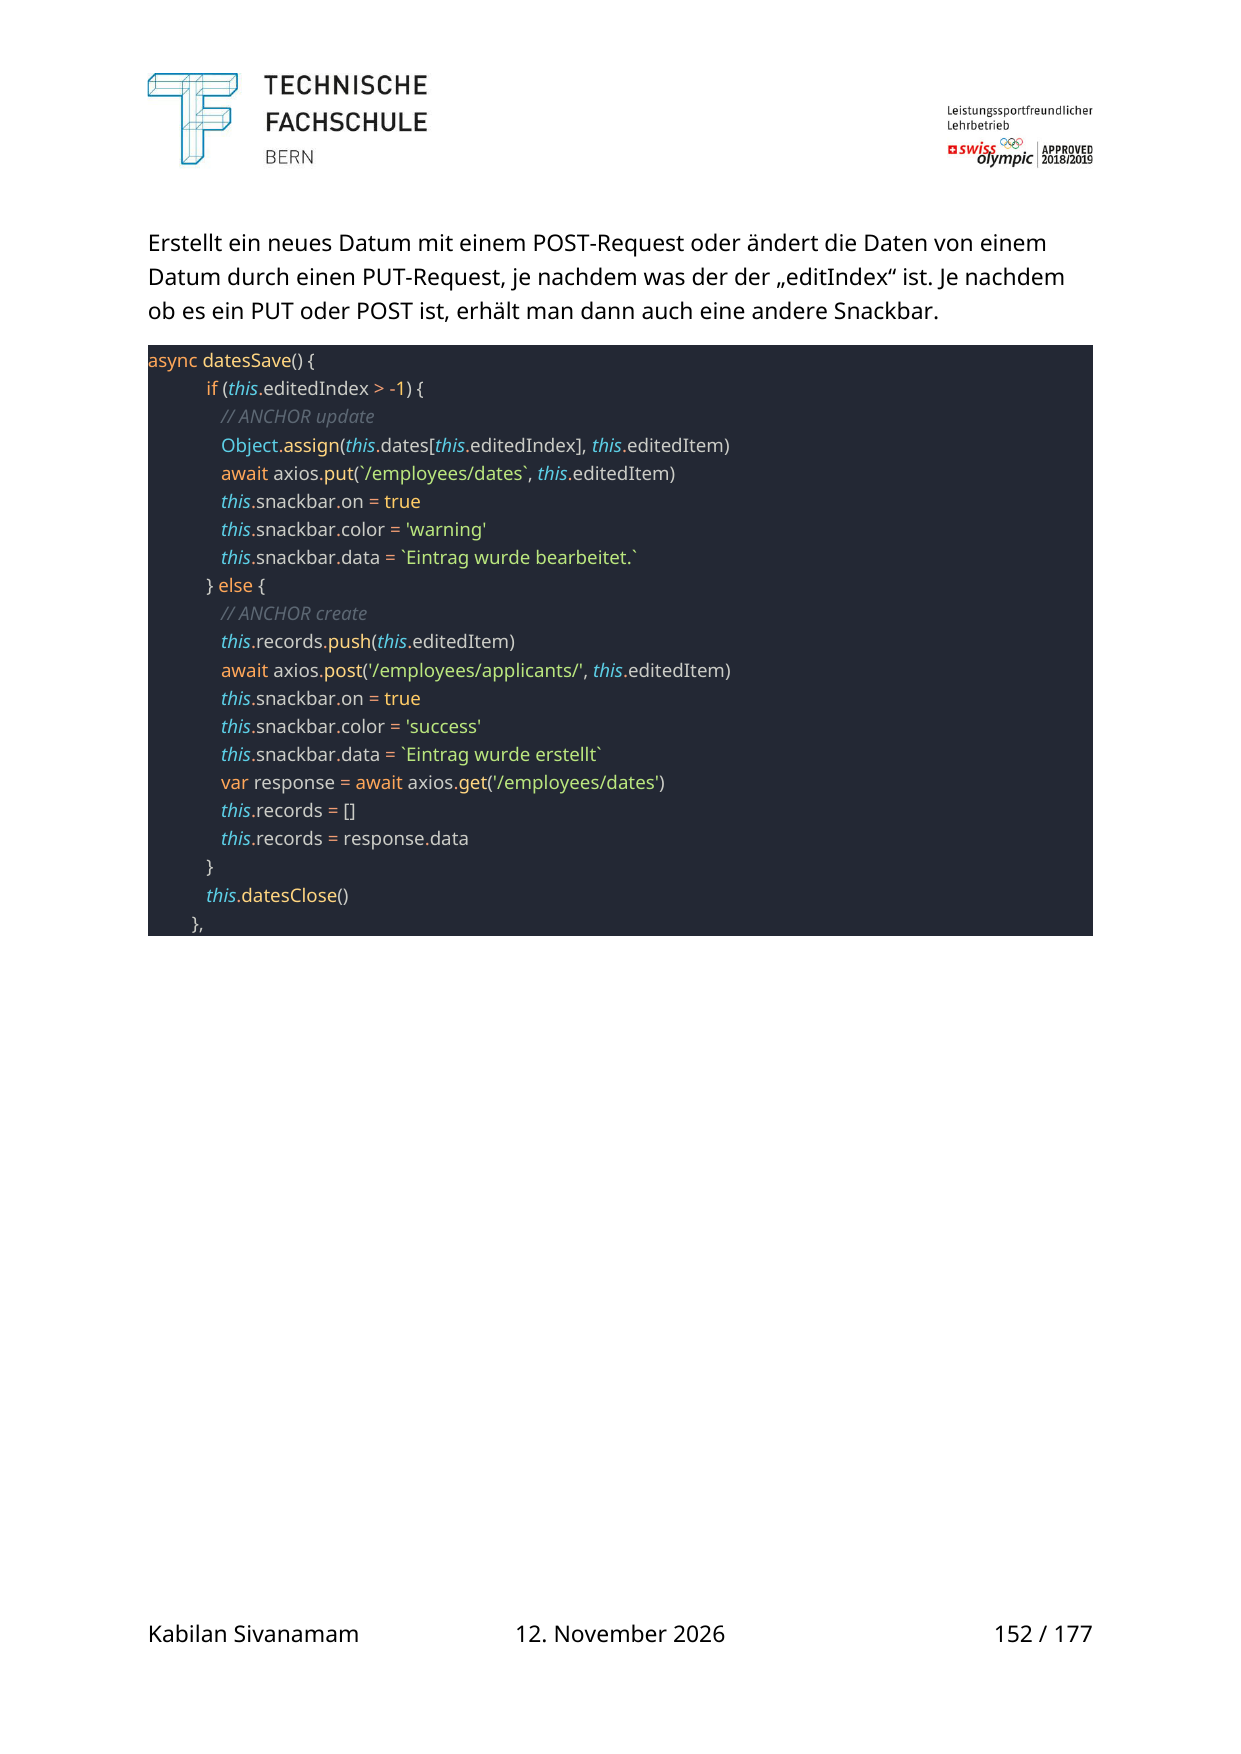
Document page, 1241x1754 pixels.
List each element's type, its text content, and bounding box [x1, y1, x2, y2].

text this.records.push(this.editedItem) [148, 626, 1093, 654]
text this.snackbar.color = 'warning' [148, 514, 1093, 542]
text this.snackbar.on = true [148, 486, 1093, 514]
text this.records = [] [148, 795, 1093, 823]
text Erstellt ein neues Datum mit einem POST-Request oder ändert die Daten von einem Datum durch einen PUT-Request, je nachdem was der der „editIndex“ ist. Je nachdem ob es ein PUT oder POST ist, erhält man dann auch eine andere Snackbar. [148, 227, 1093, 326]
text if (this.editedIndex > -1) { [148, 373, 1093, 401]
text await axios.put(`/employees/dates`, this.editedItem) [148, 457, 1093, 486]
text // ANCHOR update [148, 401, 1093, 429]
text async datesSave() { [148, 345, 1093, 373]
text var response = await axios.get('/employees/dates') [148, 767, 1093, 795]
text this.snackbar.data = `Eintrag wurde erstellt` [148, 739, 1093, 767]
text } [148, 851, 1093, 879]
text // ANCHOR create [148, 598, 1093, 626]
text } else { [148, 570, 1093, 598]
text this.snackbar.data = `Eintrag wurde bearbeitet.` [148, 542, 1093, 570]
text }, [148, 907, 1093, 936]
text this.records = response.data [148, 823, 1093, 851]
text this.snackbar.color = 'success' [148, 711, 1093, 739]
text this.snackbar.on = true [148, 682, 1093, 711]
text await axios.post('/employees/applicants/', this.editedItem) [148, 654, 1093, 682]
text Object.assign(this.dates[this.editedIndex], this.editedItem) [148, 429, 1093, 457]
text this.datesClose() [148, 879, 1093, 907]
picture [147, 73, 1093, 196]
